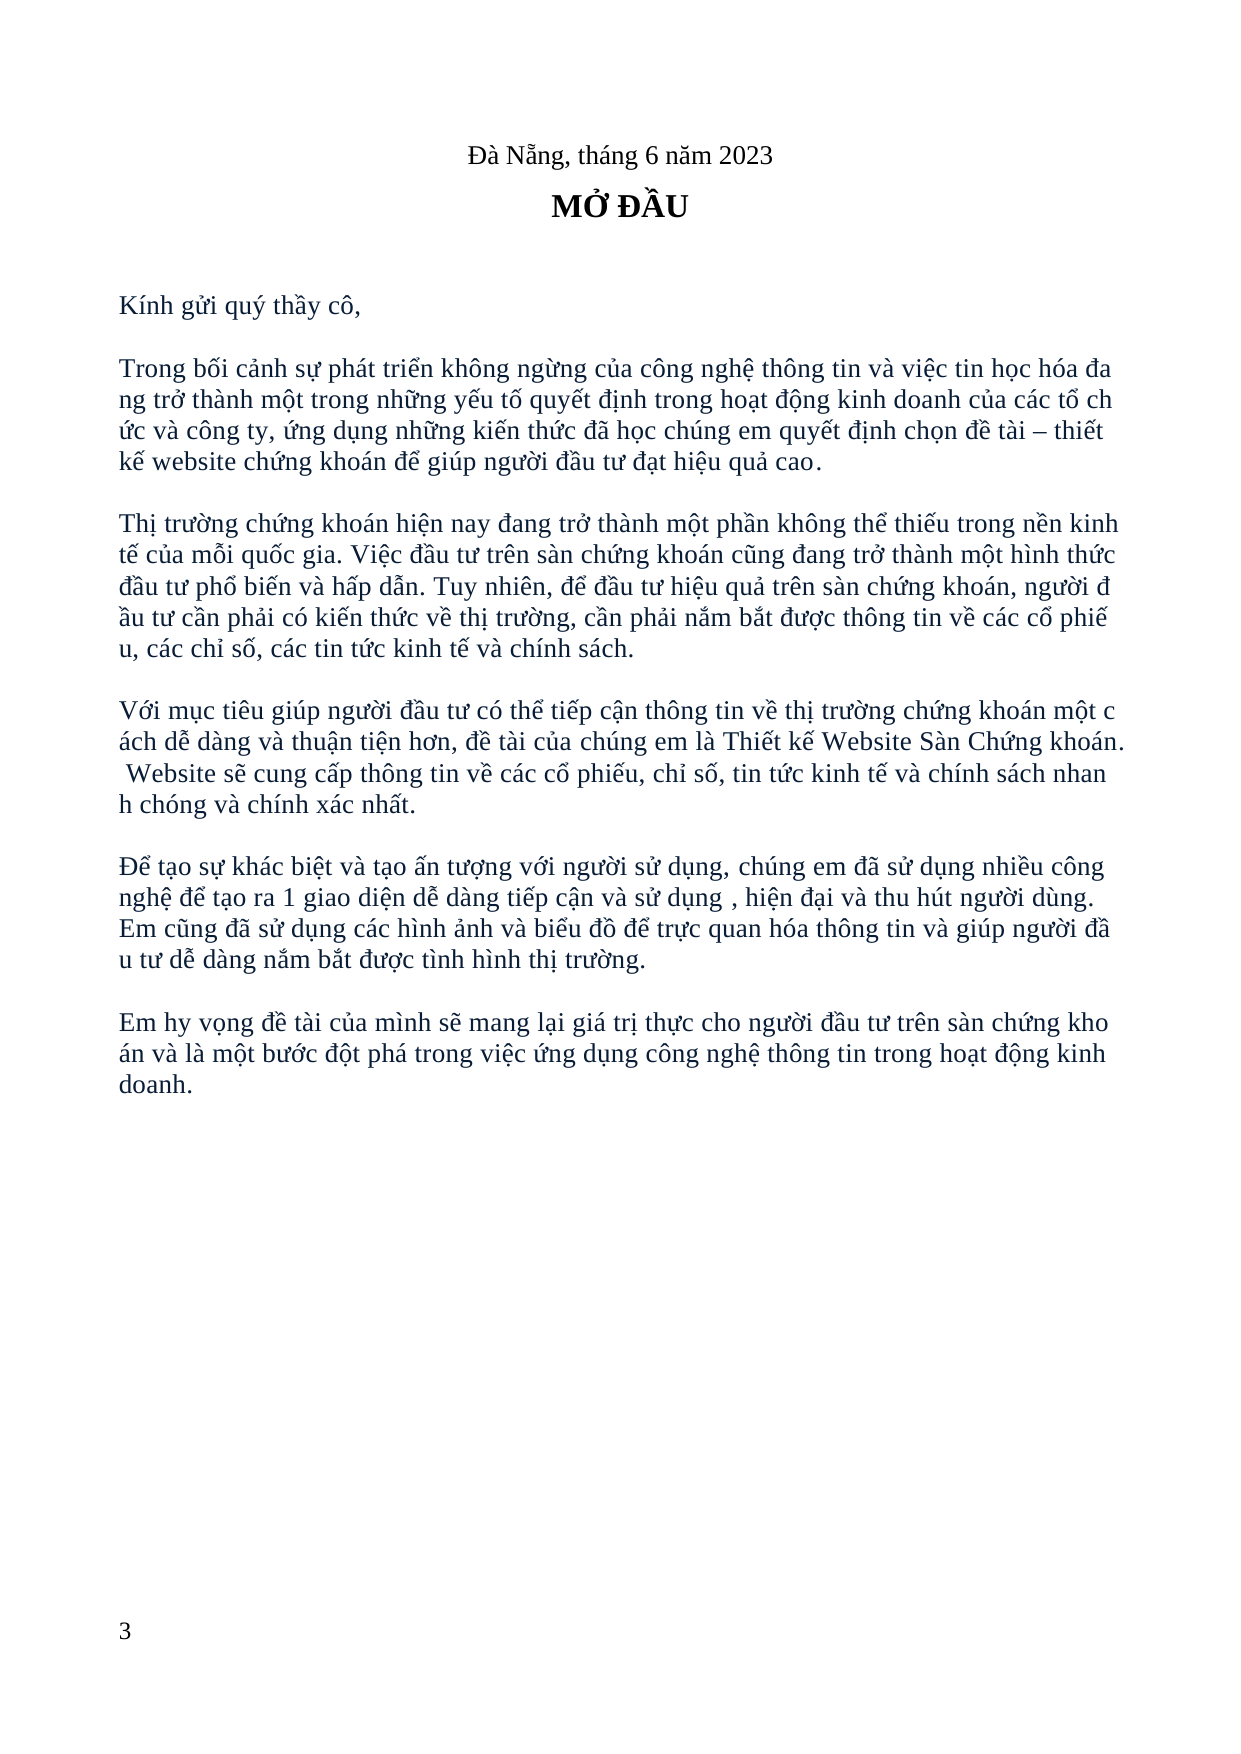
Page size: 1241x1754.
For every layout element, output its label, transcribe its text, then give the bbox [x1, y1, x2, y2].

text Để tạo sự khác biệt và tạo ấn tượng với người sử dụng, chúng em đã sử dụng nhiều công nghệ để tạo ra 1 giao diện dễ dàng tiếp cận và sử dụng , hiện đại và thu hút người dùng. Em cũng đã sử dụng các hình ảnh và biểu đồ để trực quan hóa thông tin và giúp người đầu tư dễ dàng nắm bắt được tình hình thị trường. [118, 850, 1122, 975]
text Trong bối cảnh sự phát triển không ngừng của công nghệ thông tin và việc tin học hóa đang trở thành một trong những yếu tố quyết định trong hoạt động kinh doanh của các tổ chức và công ty, ứng dụng những kiến thức đã học chúng em quyết định chọn đề tài – thiết kế website chứng khoán để giúp người đầu tư đạt hiệu quả cao. [118, 352, 1122, 476]
text Kính gửi quý thầy cô, [118, 289, 1122, 321]
text Thị trường chứng khoán hiện nay đang trở thành một phần không thể thiếu trong nền kinh tế của mỗi quốc gia. Việc đầu tư trên sàn chứng khoán cũng đang trở thành một hình thức đầu tư phổ biến và hấp dẫn. Tuy nhiên, để đầu tư hiệu quả trên sàn chứng khoán, người đầu tư cần phải có kiến thức về thị trường, cần phải nắm bắt được thông tin về các cổ phiếu, các chỉ số, các tin tức kinh tế và chính sách. [118, 507, 1122, 663]
text Em hy vọng đề tài của mình sẽ mang lại giá trị thực cho người đầu tư trên sàn chứng khoán và là một bước đột phá trong việc ứng dụng công nghệ thông tin trong hoạt động kinh doanh. [118, 1006, 1122, 1099]
subtitle MỞ ĐẦU [118, 187, 1122, 225]
text Đà Nẵng, tháng 6 năm 2023 [118, 139, 1122, 170]
text Với mục tiêu giúp người đầu tư có thể tiếp cận thông tin về thị trường chứng khoán một cách dễ dàng và thuận tiện hơn, đề tài của chúng em là Thiết kế Website Sàn Chứng khoán. Website sẽ cung cấp thông tin về các cổ phiếu, chỉ số, tin tức kinh tế và chính sách nhanh chóng và chính xác nhất. [118, 694, 1122, 819]
